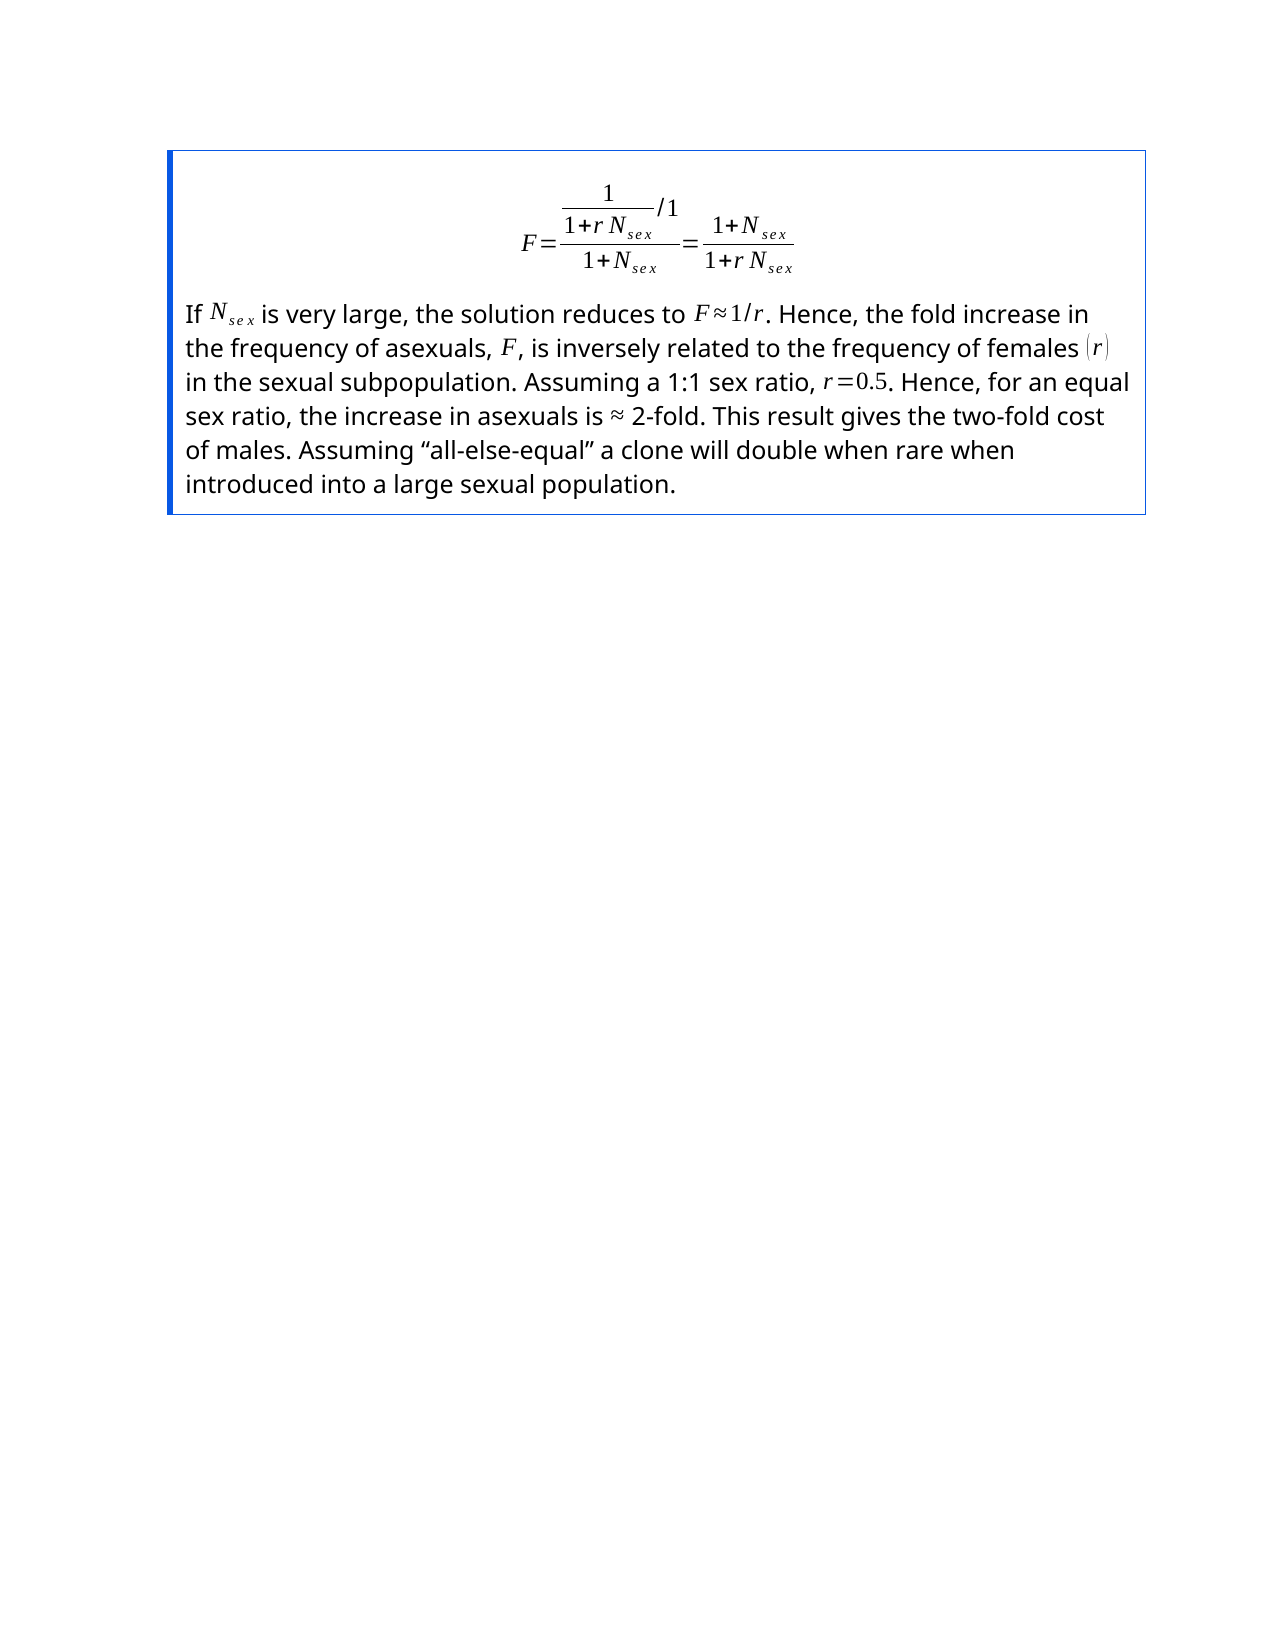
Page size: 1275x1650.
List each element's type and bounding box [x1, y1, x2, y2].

table_cell [173, 151, 1145, 514]
